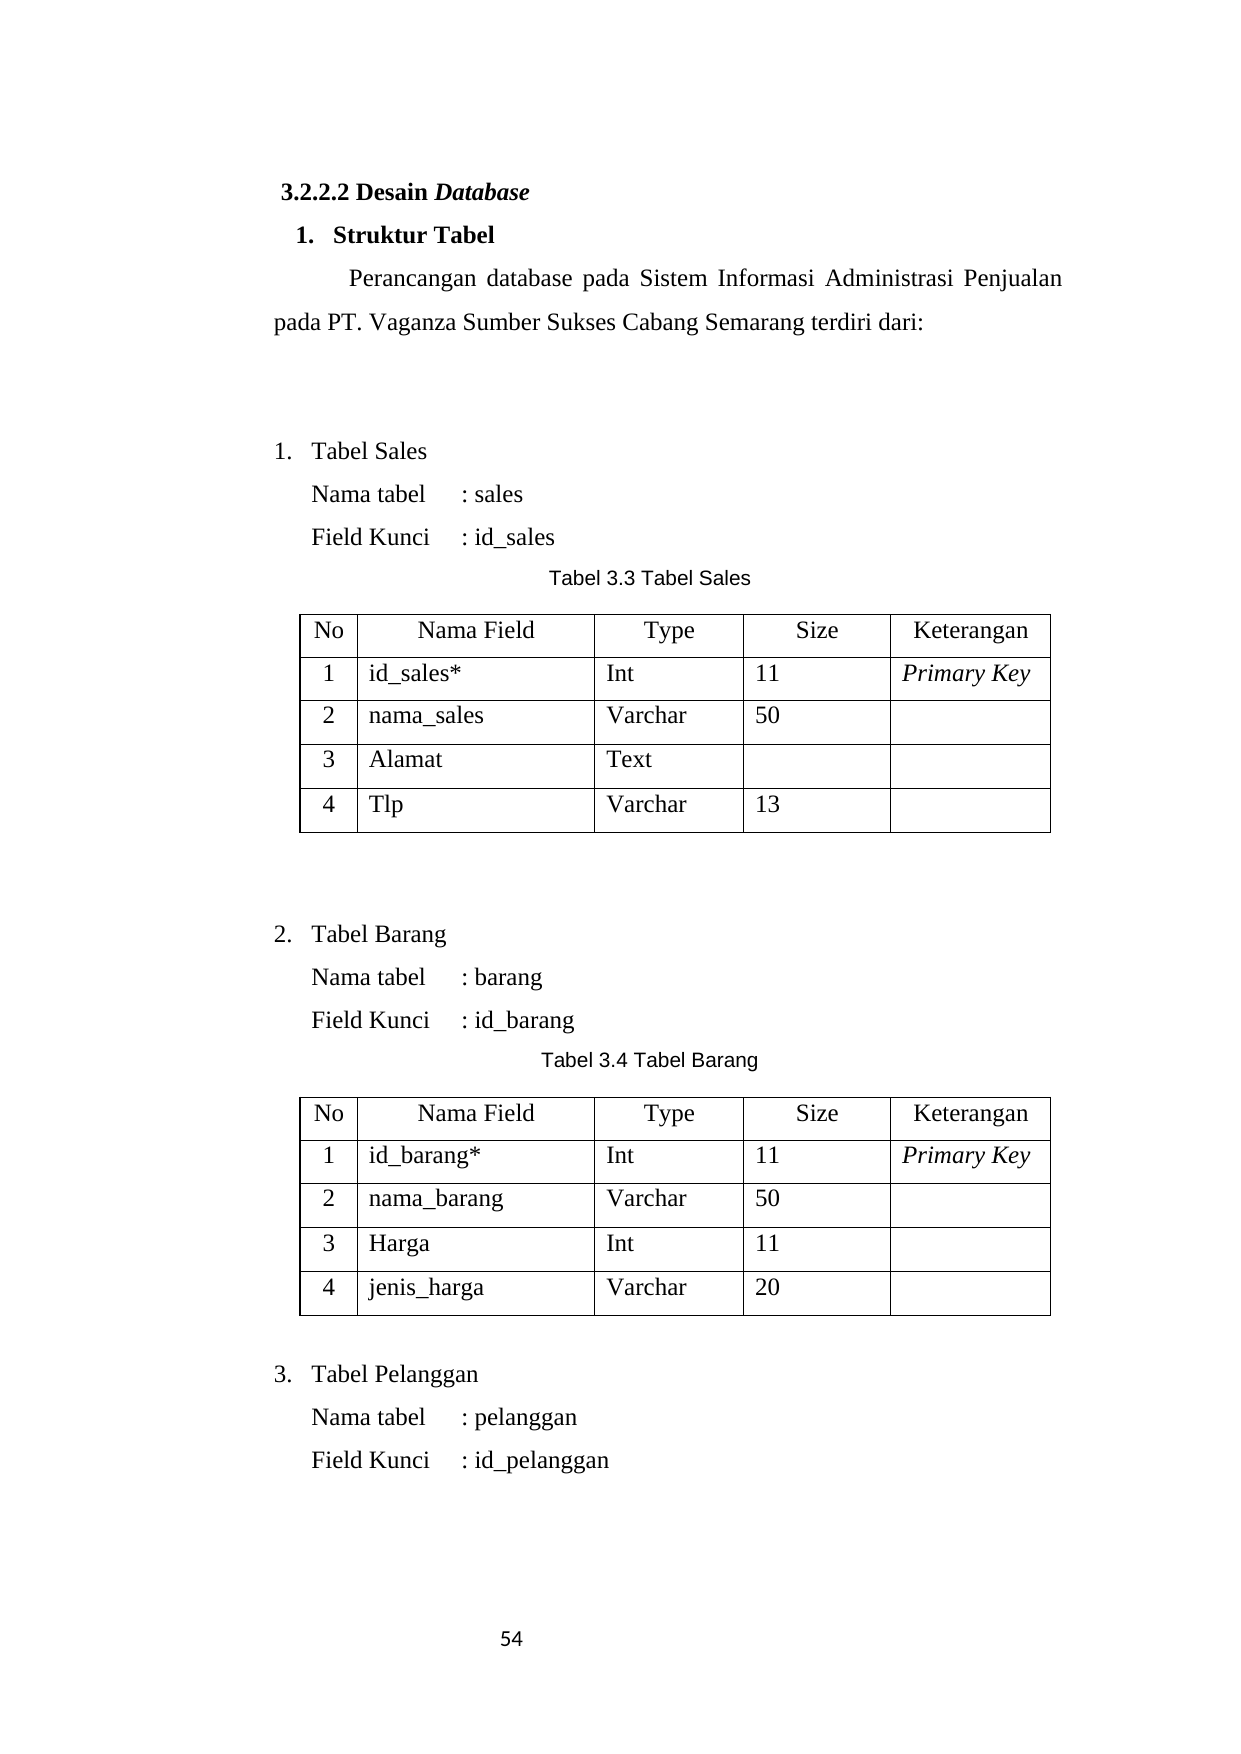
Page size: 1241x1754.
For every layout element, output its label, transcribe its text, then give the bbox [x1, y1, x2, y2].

table_cell 3 [301, 745, 357, 788]
table_cell 4 [301, 789, 357, 832]
table_cell [891, 745, 1050, 788]
text Tabel 3.4 Tabel Barang [236, 1048, 1063, 1072]
table_cell 4 [301, 1272, 357, 1315]
table_cell [744, 745, 890, 788]
list Nama tabel : sales [311, 479, 1063, 508]
table_cell [891, 1184, 1050, 1227]
table_header No [301, 615, 357, 657]
table_cell Int [595, 658, 743, 699]
table_cell Varchar [595, 1272, 743, 1315]
table_cell 50 [744, 701, 890, 743]
table_cell jenis_harga [358, 1272, 594, 1315]
table_cell 50 [744, 1184, 890, 1227]
table_cell nama_sales [358, 701, 594, 743]
table_cell Int [595, 1141, 743, 1182]
table_cell 3 [301, 1228, 357, 1271]
table_cell 13 [744, 789, 890, 832]
table_cell [891, 1272, 1050, 1315]
list Nama tabel : barang [311, 962, 1063, 991]
table_cell [891, 789, 1050, 832]
table_header No [301, 1098, 357, 1139]
table_cell id_barang* [358, 1141, 594, 1182]
list Nama tabel : pelanggan [311, 1402, 1063, 1431]
list Desain Database [281, 177, 1063, 206]
list Tabel Sales [274, 436, 1063, 465]
table_cell Varchar [595, 701, 743, 743]
list Perancangan database pada Sistem Informasi Administrasi Penjualan pada PT. Vaganza Sumber Sukses Cabang Semarang terdiri dari: [274, 263, 1063, 335]
table_header Type [595, 615, 743, 657]
table_header Keterangan [891, 1098, 1050, 1139]
table_cell id_sales* [358, 658, 594, 699]
table_header Keterangan [891, 615, 1050, 657]
list Field Kunci : id_sales [311, 522, 1063, 551]
table_cell [891, 701, 1050, 743]
list Field Kunci : id_barang [311, 1005, 1063, 1034]
table_cell 2 [301, 701, 357, 743]
table_header Type [595, 1098, 743, 1139]
table_cell 1 [301, 1141, 357, 1182]
table_cell Tlp [358, 789, 594, 832]
table_header Nama Field [358, 615, 594, 657]
table_cell Primary Key [891, 658, 1050, 699]
table_cell 11 [744, 1141, 890, 1182]
table_cell 11 [744, 1228, 890, 1271]
table_cell 11 [744, 658, 890, 699]
table_cell Varchar [595, 789, 743, 832]
text Tabel 3.3 Tabel Sales [236, 565, 1063, 589]
table_cell Int [595, 1228, 743, 1271]
table_cell Primary Key [891, 1141, 1050, 1182]
table_cell Harga [358, 1228, 594, 1271]
table_cell 1 [301, 658, 357, 699]
table_cell [891, 1228, 1050, 1271]
list Struktur Tabel [295, 220, 1063, 249]
table_header Size [744, 1098, 890, 1139]
table_cell 2 [301, 1184, 357, 1227]
table_cell 20 [744, 1272, 890, 1315]
table_header Size [744, 615, 890, 657]
table_cell nama_barang [358, 1184, 594, 1227]
table_header Nama Field [358, 1098, 594, 1139]
list Tabel Barang [274, 919, 1063, 948]
list Field Kunci : id_pelanggan [311, 1445, 1063, 1474]
table_cell Varchar [595, 1184, 743, 1227]
table_cell Alamat [358, 745, 594, 788]
table_cell Text [595, 745, 743, 788]
list Tabel Pelanggan [274, 1359, 1063, 1388]
